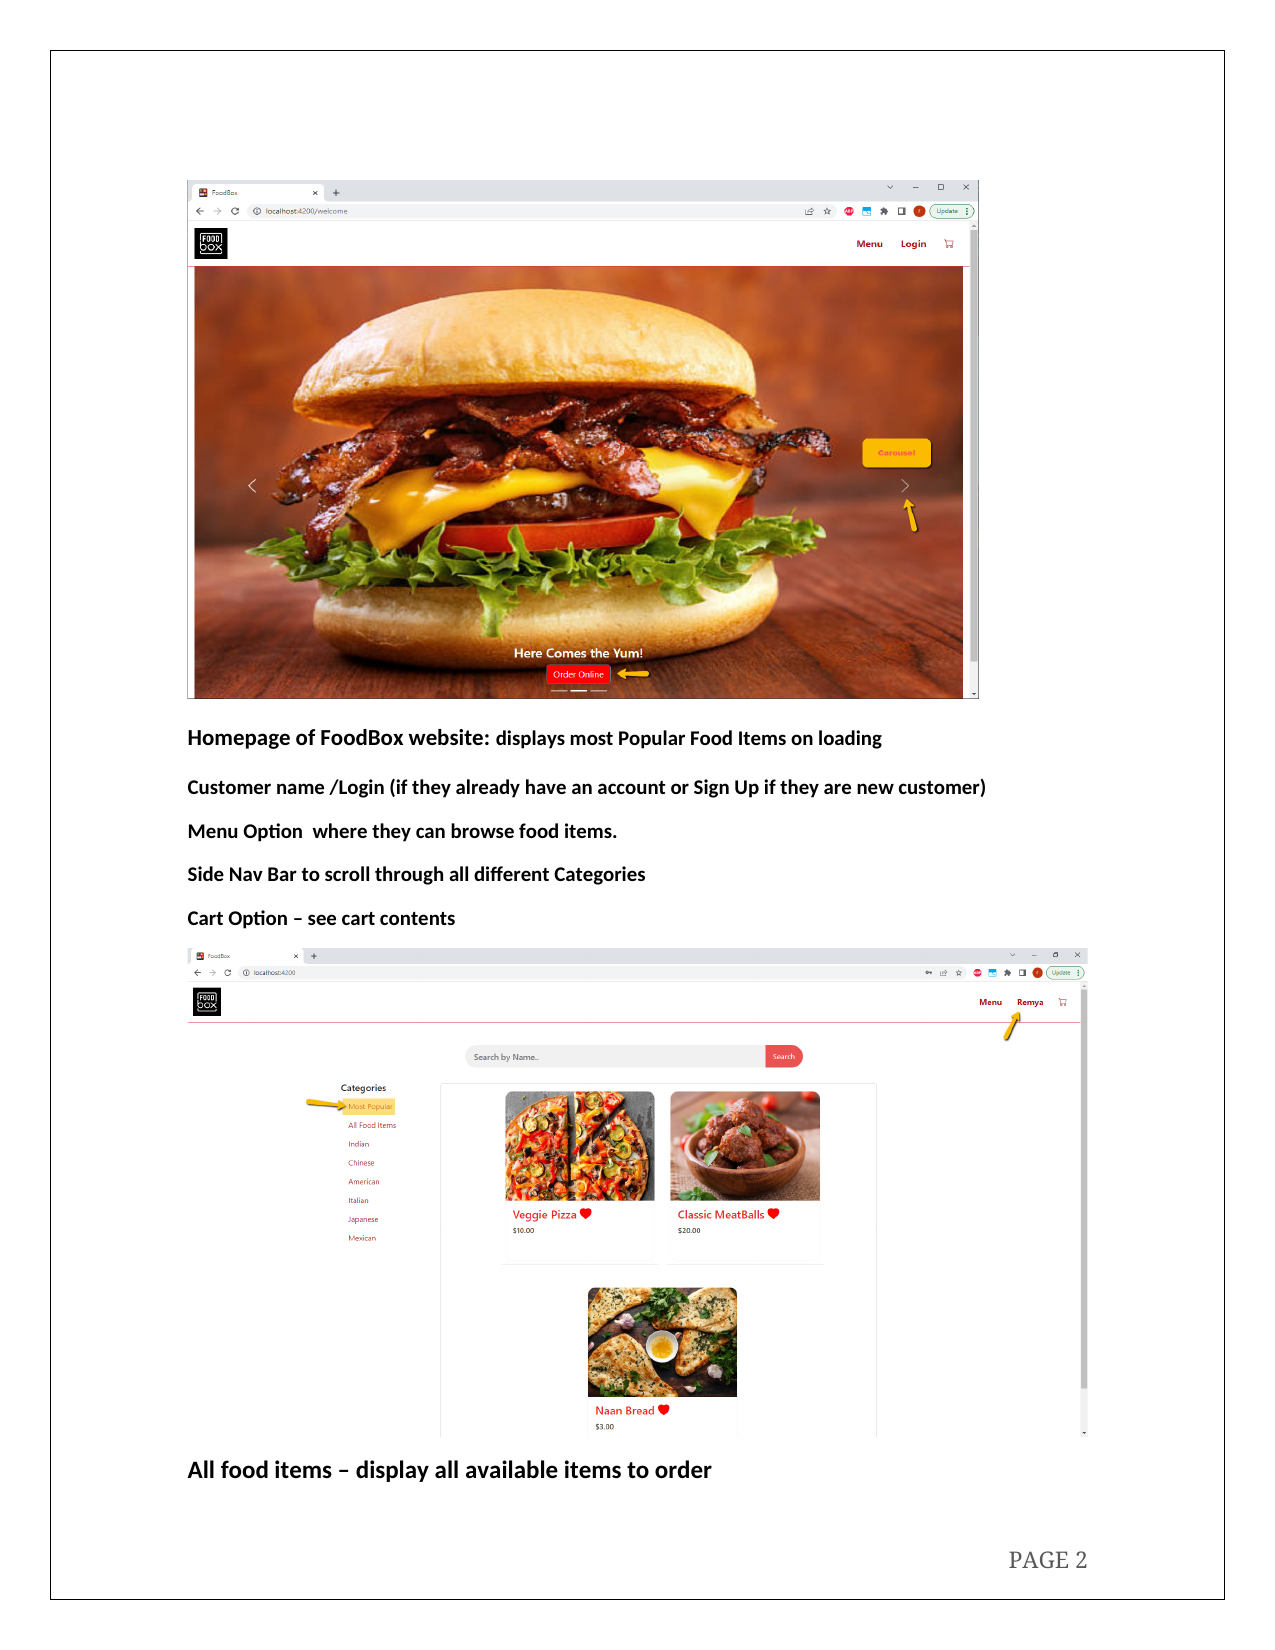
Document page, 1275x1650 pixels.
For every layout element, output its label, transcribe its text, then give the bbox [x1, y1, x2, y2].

text Homepage of FoodBox website: displays most Popular Food Items on loading [187, 723, 1087, 751]
text Cart Option – see cart contents [187, 905, 1087, 931]
text All food items – display all available items to order [187, 1455, 1087, 1485]
text Menu Option where they can browse food items. [187, 818, 1087, 843]
picture [187, 180, 979, 699]
text Side Nav Bar to scroll through all different Categories [187, 862, 1087, 887]
picture [187, 948, 1088, 1437]
text Customer name /Login (if they already have an account or Sign Up if they are new customer) [187, 774, 1087, 800]
